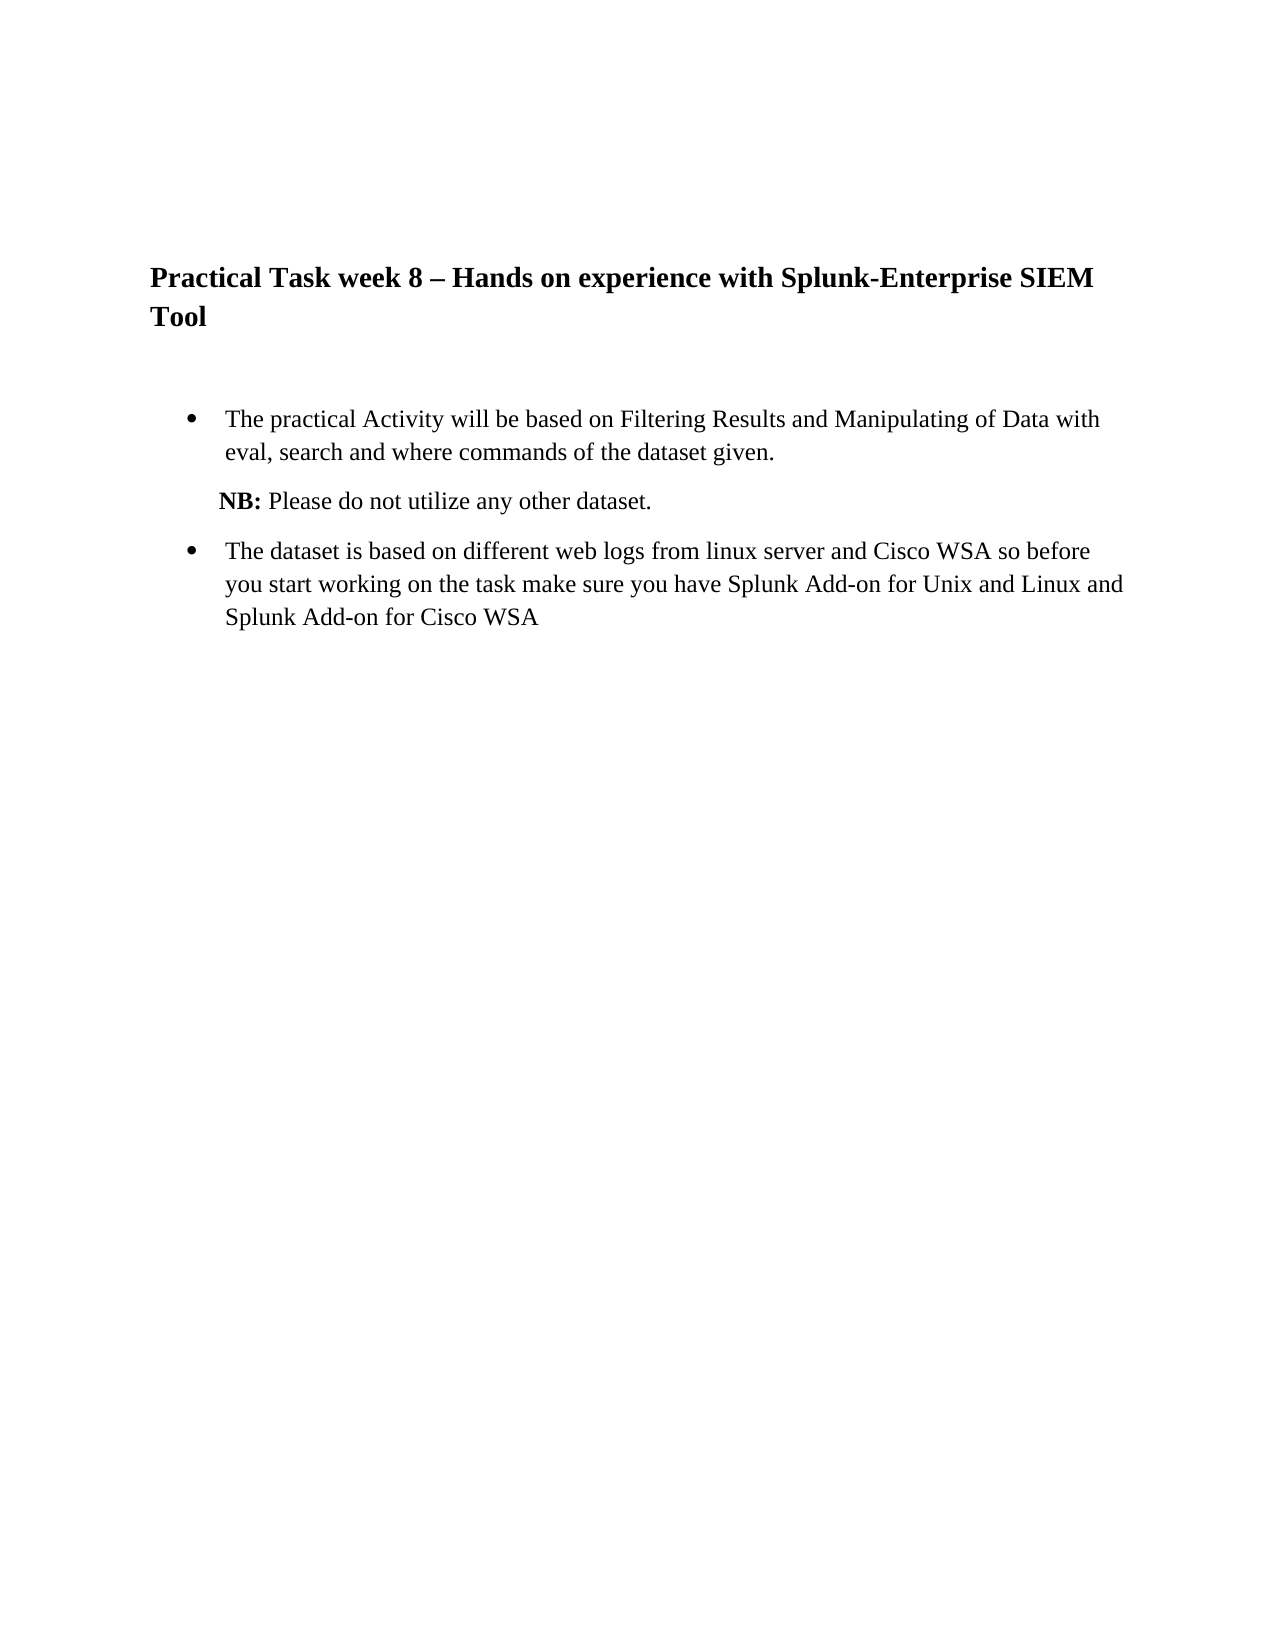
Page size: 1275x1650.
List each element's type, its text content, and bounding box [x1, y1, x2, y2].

text Practical Task week 8 – Hands on experience with Splunk-Enterprise SIEM Tool [150, 260, 1125, 332]
list The practical Activity will be based on Filtering Results and Manipulating of Data with eval, search and where commands of the dataset given. [187, 404, 1125, 465]
text NB: Please do not utilize any other dataset. [150, 486, 1125, 515]
list The dataset is based on different web logs from linux server and Cisco WSA so before you start working on the task make sure you have Splunk Add-on for Unix and Linux and Splunk Add-on for Cisco WSA [187, 536, 1125, 631]
